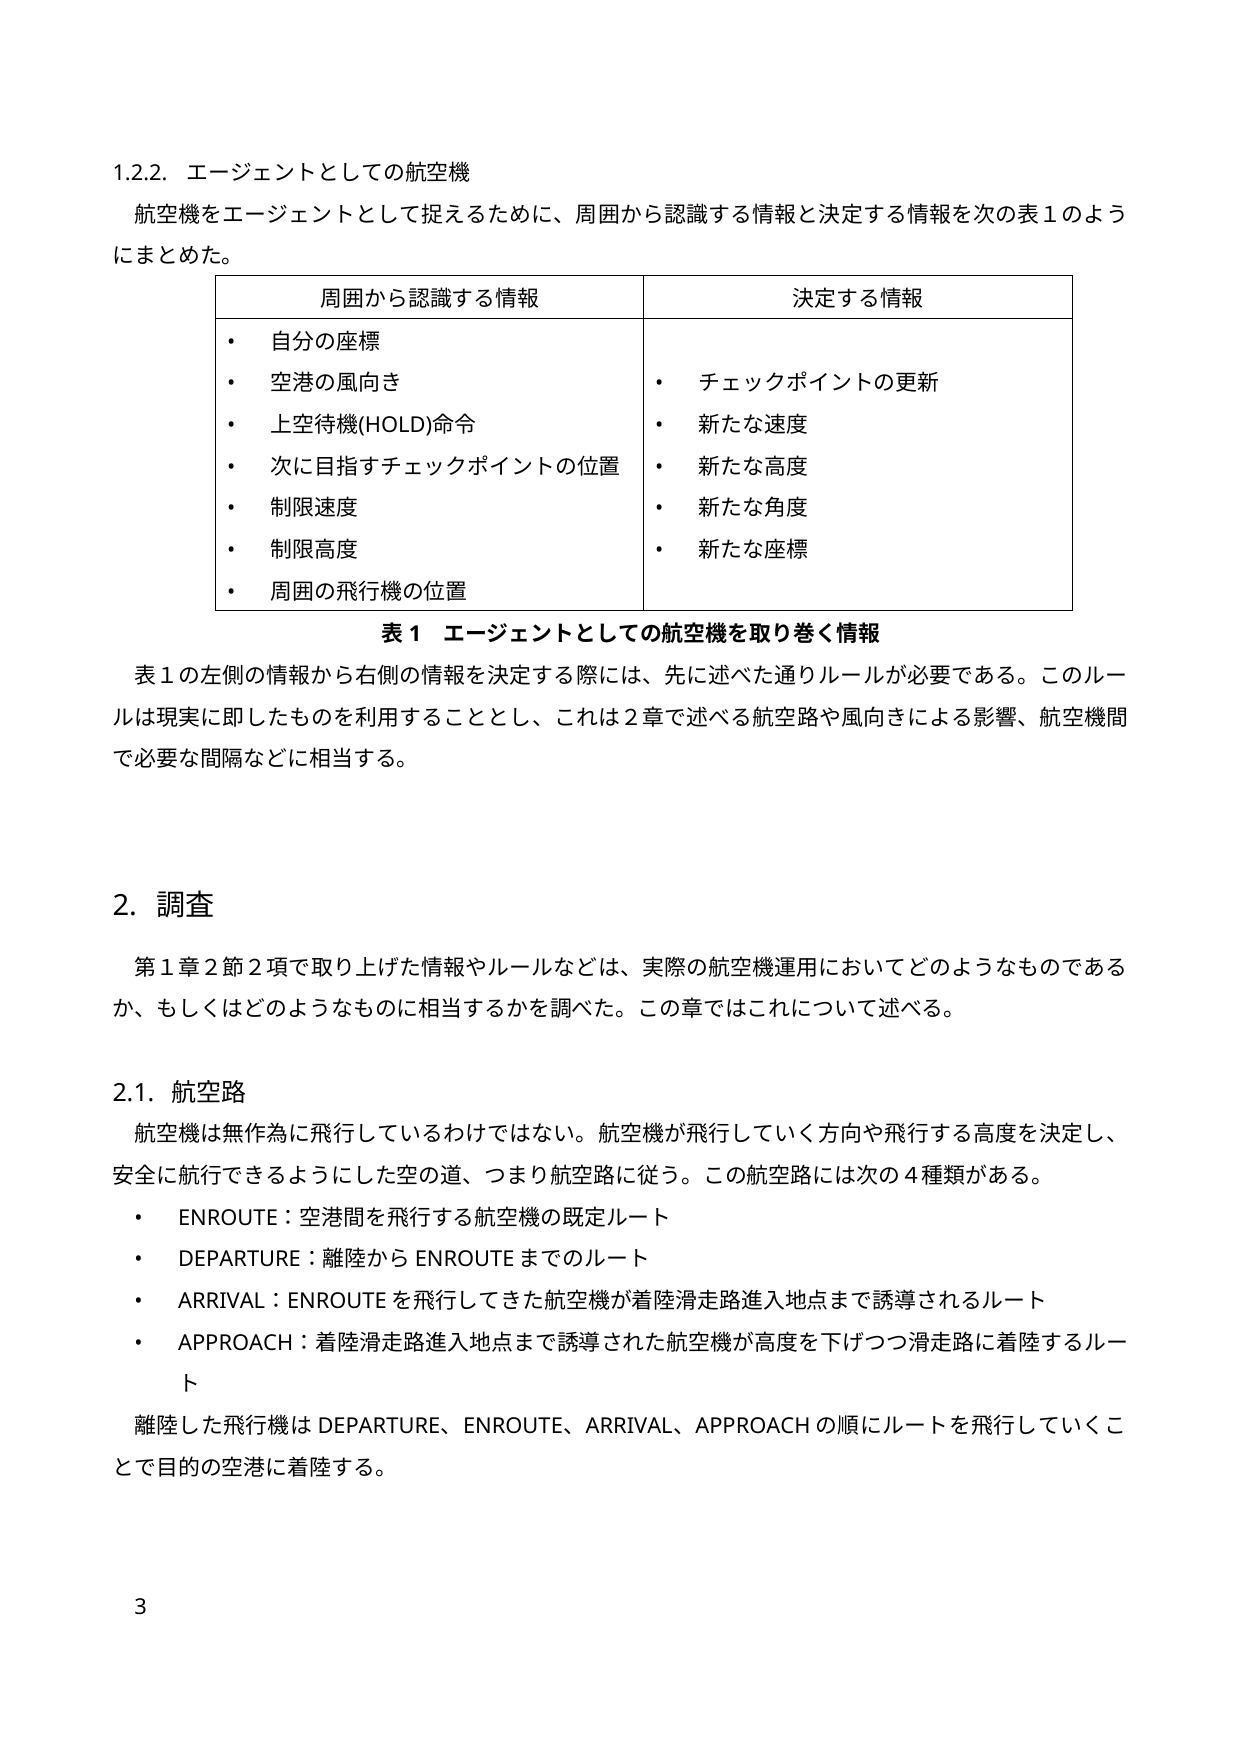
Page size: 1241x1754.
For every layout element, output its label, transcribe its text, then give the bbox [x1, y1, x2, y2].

text 離陸した飛行機はDEPARTURE、ENROUTE、ARRIVAL、APPROACHの順にルートを飛行していくことで目的の空港に着陸する。 [112, 1403, 1128, 1486]
table_header 決定する情報 [644, 276, 1072, 318]
table_cell 自分の座標 空港の風向き 上空待機(HOLD)命令 次に目指すチェックポイントの位置 制限速度 制限高度 周囲の飛行機の位置 [216, 319, 643, 610]
subtitle 航空路 [112, 1070, 1128, 1111]
list ENROUTE：空港間を飛行する航空機の既定ルート [134, 1195, 1128, 1236]
text 航空機をエージェントとして捉えるために、周囲から認識する情報と決定する情報を次の表１のようにまとめた。 [112, 192, 1128, 275]
text 表 1 エージェントとしての航空機を取り巻く情報 [112, 611, 1128, 653]
subtitle エージェントとしての航空機 [112, 150, 1128, 192]
list DEPARTURE：離陸からENROUTEまでのルート [134, 1236, 1128, 1278]
table_header 周囲から認識する情報 [216, 276, 643, 318]
list ARRIVAL：ENROUTEを飛行してきた航空機が着陸滑走路進入地点まで誘導されるルート [134, 1278, 1128, 1320]
subtitle 調査 [112, 861, 1128, 945]
text 航空機は無作為に飛行しているわけではない。航空機が飛行していく方向や飛行する高度を決定し、安全に航行できるようにした空の道、つまり航空路に従う。この航空路には次の４種類がある。 [112, 1111, 1128, 1195]
text 第１章２節２項で取り上げた情報やルールなどは、実際の航空機運用においてどのようなものであるか、もしくはどのようなものに相当するかを調べた。この章ではこれについて述べる。 [112, 945, 1128, 1028]
list APPROACH：着陸滑走路進入地点まで誘導された航空機が高度を下げつつ滑走路に着陸するルート [134, 1320, 1128, 1403]
text 表１の左側の情報から右側の情報を決定する際には、先に述べた通りルールが必要である。このルールは現実に即したものを利用することとし、これは２章で述べる航空路や風向きによる影響、航空機間で必要な間隔などに相当する。 [112, 653, 1128, 778]
table_cell チェックポイントの更新 新たな速度 新たな高度 新たな角度 新たな座標 [644, 319, 1072, 610]
